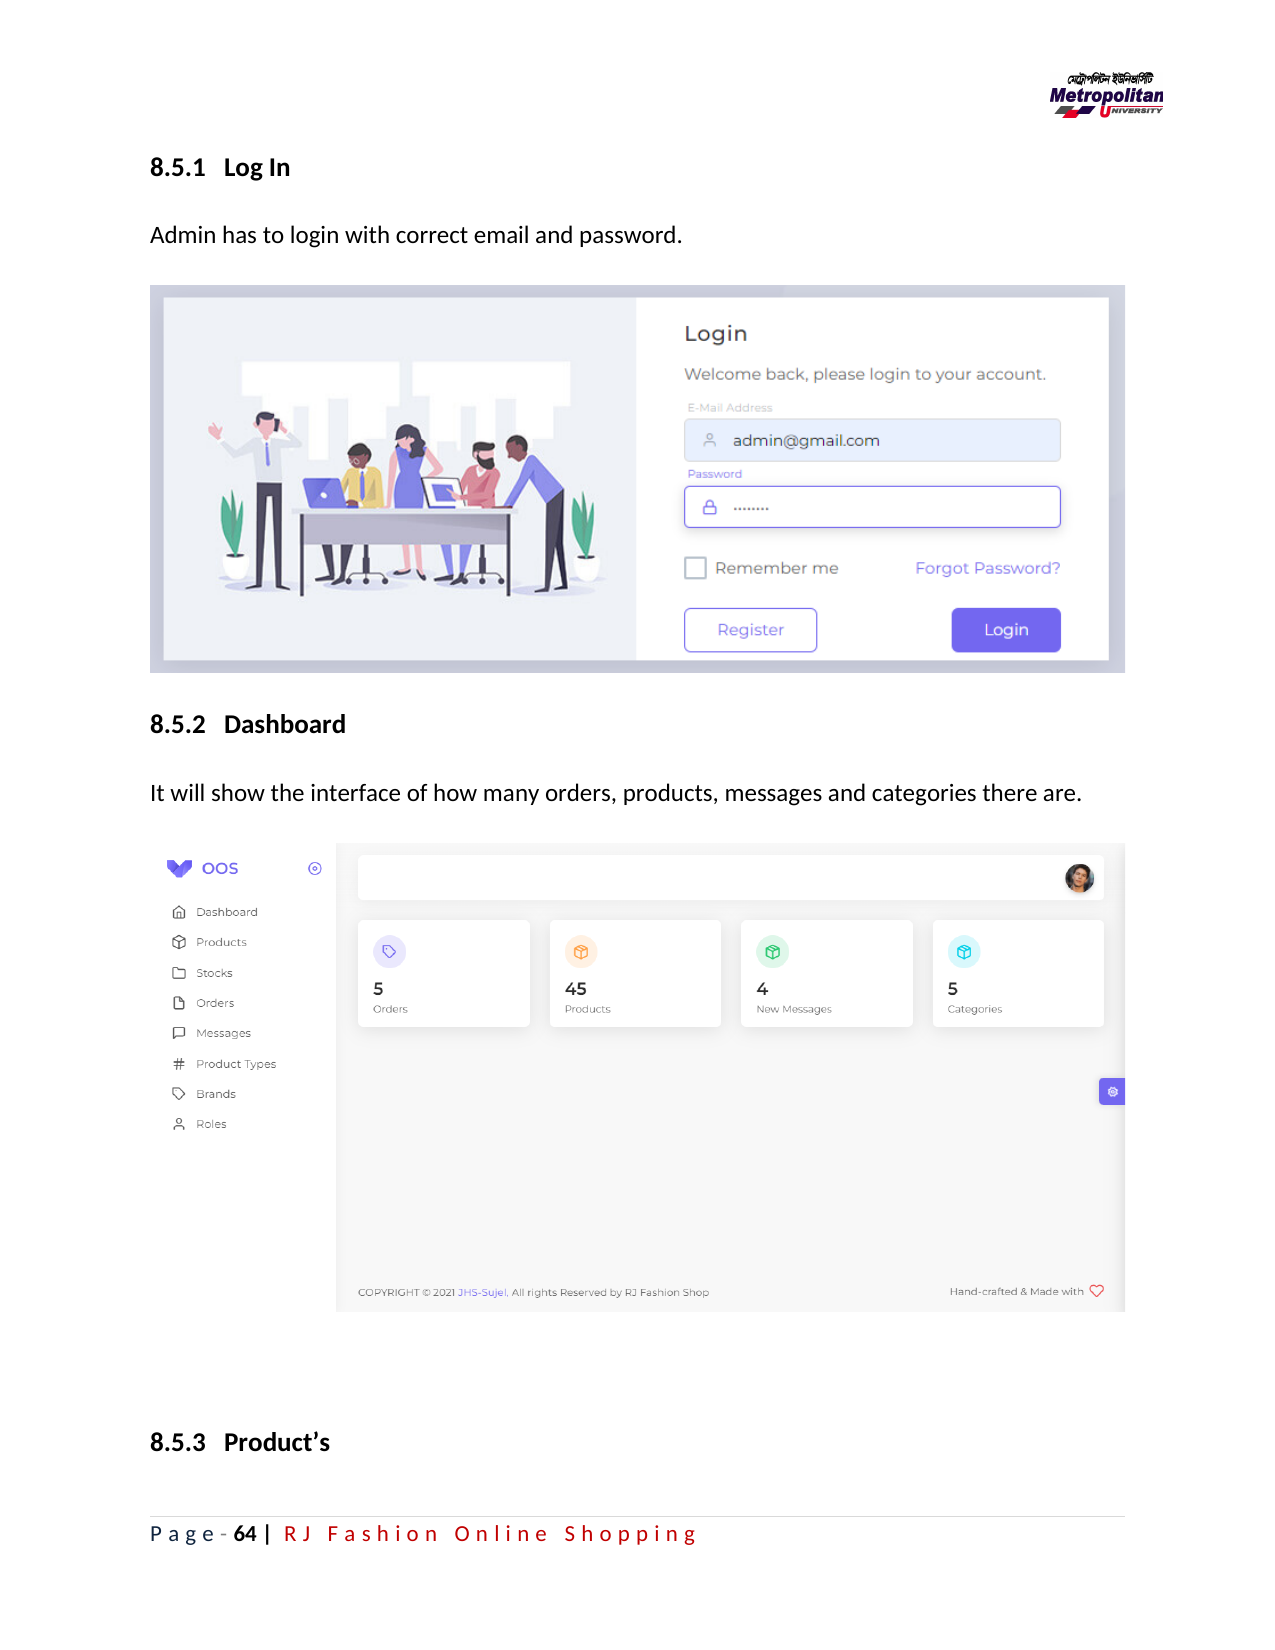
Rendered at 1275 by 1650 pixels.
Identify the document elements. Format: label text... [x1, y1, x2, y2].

text 8.5.1 Log In [150, 150, 1125, 183]
text 8.5.3 Product’s [150, 1425, 1125, 1458]
text 8.5.2 Dashboard [150, 708, 1125, 741]
text It will show the interface of how many orders, products, messages and categories there are. [150, 777, 1125, 807]
picture [150, 285, 1125, 673]
picture [1050, 72, 1163, 118]
picture [150, 843, 1125, 1312]
text Admin has to login with correct email and password. [150, 219, 1125, 250]
